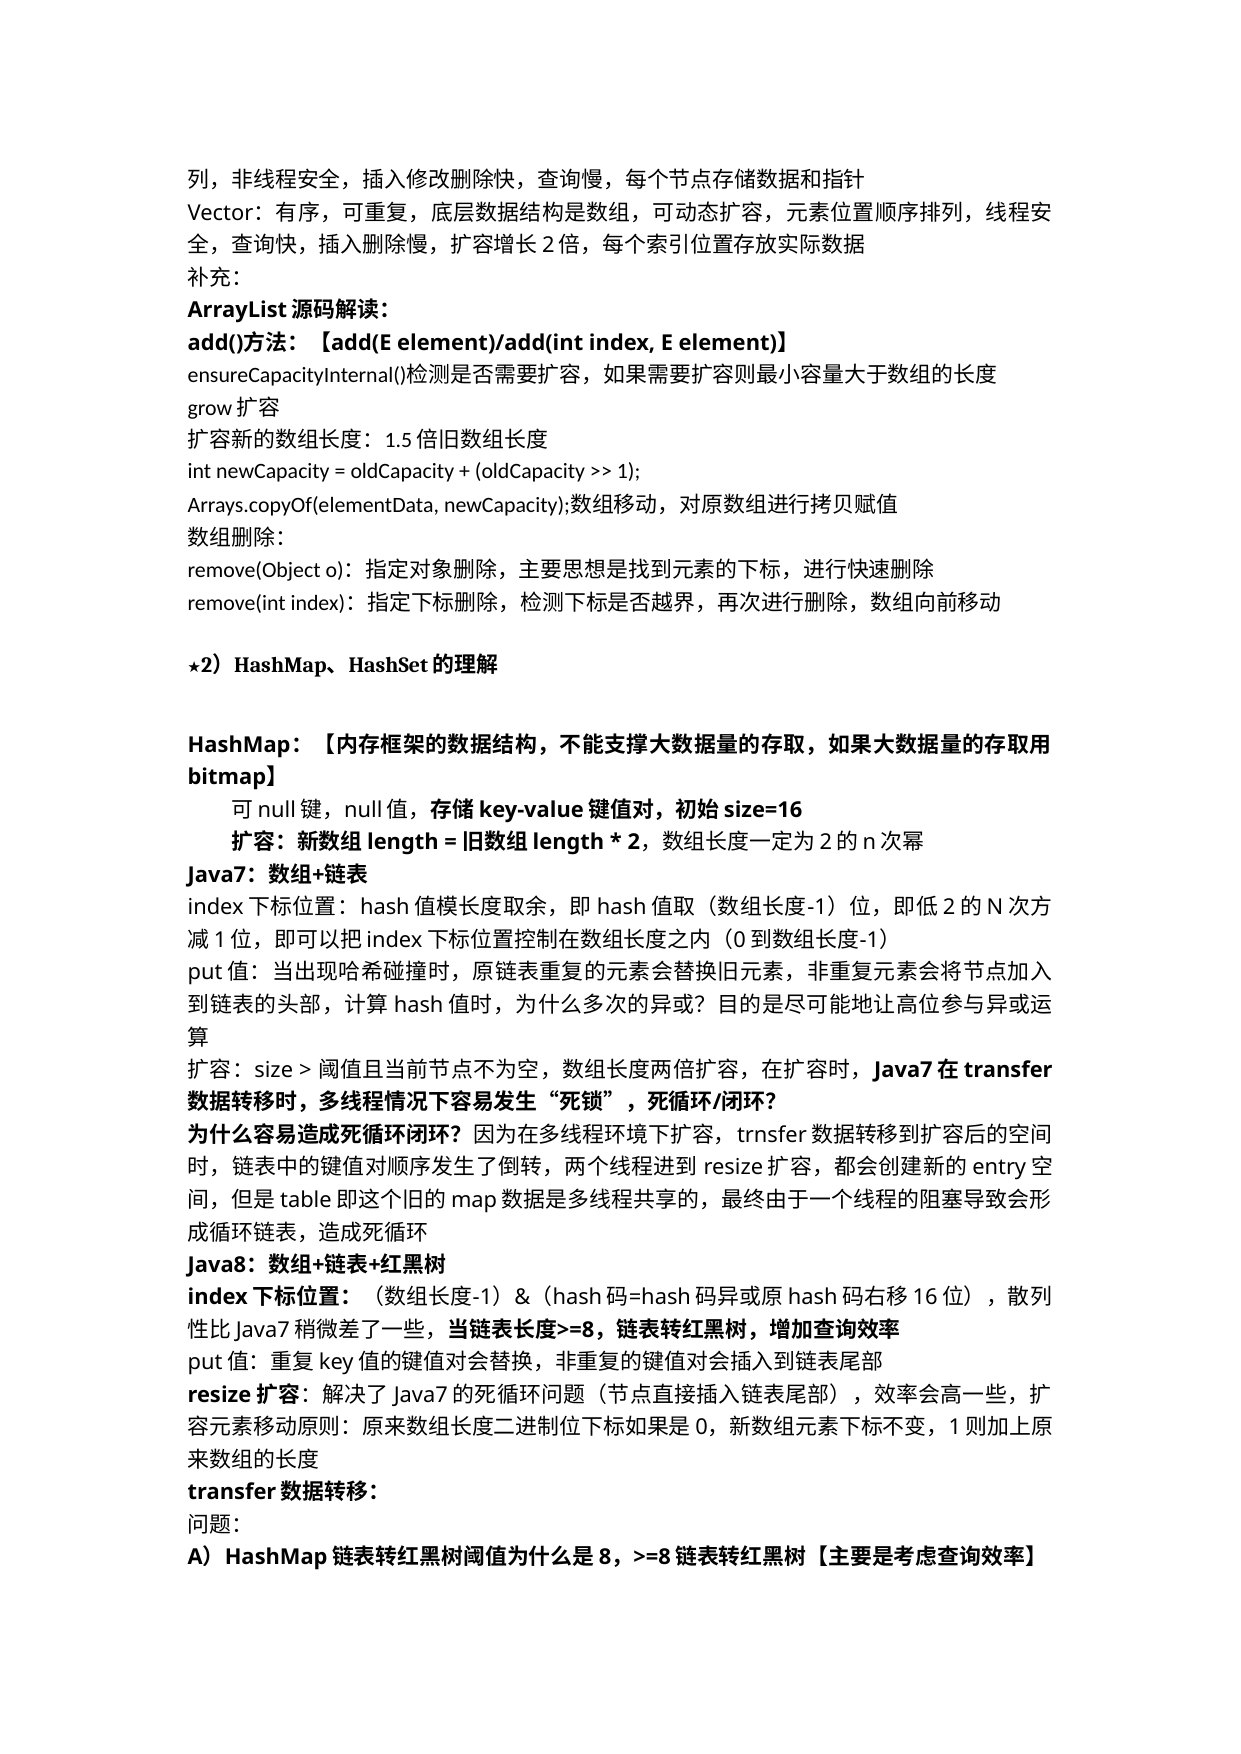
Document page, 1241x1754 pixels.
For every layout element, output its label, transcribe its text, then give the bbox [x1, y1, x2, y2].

text remove(int index)：指定下标删除，检测下标是否越界，再次进行删除，数组向前移动 [187, 584, 1053, 617]
text HashMap：【内存框架的数据结构，不能支撑大数据量的存取，如果大数据量的存取用bitmap】 [187, 727, 1053, 792]
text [187, 162, 1053, 194]
text ArrayList源码解读： [187, 292, 1053, 324]
text Arrays.copyOf(elementData, newCapacity);数组移动，对原数组进行拷贝赋值 [187, 487, 1053, 519]
text remove(Object o)：指定对象删除，主要思想是找到元素的下标，进行快速删除 [187, 552, 1053, 584]
text add()方法：【add(E element)/add(int index, E element)】 [187, 324, 1053, 357]
text index下标位置：hash值模长度取余，即hash值取（数组长度-1）位，即低2的N次方减1位，即可以把index下标位置控制在数组长度之内（0到数组长度-1） [187, 889, 1053, 954]
text 可null键，null值，存储key-value键值对，初始size=16 [187, 792, 1053, 824]
text 补充： [187, 259, 1053, 292]
text Java8：数组+链表+红黑树 [187, 1247, 1053, 1279]
text grow扩容 [187, 389, 1053, 422]
text 问题： [187, 1507, 1053, 1539]
text 为什么容易造成死循环闭环？因为在多线程环境下扩容，trnsfer数据转移到扩容后的空间时，链表中的键值对顺序发生了倒转，两个线程进到resize扩容，都会创建新的entry空间，但是table即这个旧的map数据是多线程共享的，最终由于一个线程的阻塞导致会形成循环链表，造成死循环 [187, 1117, 1053, 1247]
subtitle ★2）HashMap、HashSet的理解 [187, 646, 1053, 679]
text put值：重复key值的键值对会替换，非重复的键值对会插入到链表尾部 [187, 1344, 1053, 1377]
text 数组删除： [187, 519, 1053, 552]
text ensureCapacityInternal()检测是否需要扩容，如果需要扩容则最小容量大于数组的长度 [187, 357, 1053, 389]
text Vector：有序，可重复，底层数据结构是数组，可动态扩容，元素位置顺序排列，线程安全，查询快，插入删除慢，扩容增长2倍，每个索引位置存放实际数据 [187, 194, 1053, 259]
text transfer数据转移： [187, 1474, 1053, 1507]
text index下标位置：（数组长度-1）&（hash码=hash码异或原hash码右移16位），散列性比Java7稍微差了一些，当链表长度>=8，链表转红黑树，增加查询效率 [187, 1279, 1053, 1344]
text 扩容：新数组length = 旧数组length * 2，数组长度一定为2的n次幂 [187, 824, 1053, 857]
text A）HashMap链表转红黑树阈值为什么是8，>=8链表转红黑树【主要是考虑查询效率】 [187, 1539, 1053, 1572]
text put值：当出现哈希碰撞时，原链表重复的元素会替换旧元素，非重复元素会将节点加入到链表的头部，计算hash值时，为什么多次的异或？目的是尽可能地让高位参与异或运算 [187, 954, 1053, 1052]
text 扩容新的数组长度：1.5倍旧数组长度 [187, 422, 1053, 454]
text int newCapacity = oldCapacity + (oldCapacity >> 1); [187, 454, 1053, 487]
text Java7：数组+链表 [187, 857, 1053, 889]
text resize扩容：解决了Java7的死循环问题（节点直接插入链表尾部），效率会高一些，扩容元素移动原则：原来数组长度二进制位下标如果是0，新数组元素下标不变，1则加上原来数组的长度 [187, 1377, 1053, 1474]
text 扩容：size > 阈值且当前节点不为空，数组长度两倍扩容，在扩容时，Java7在transfer数据转移时，多线程情况下容易发生“死锁”，死循环/闭环？ [187, 1052, 1053, 1117]
